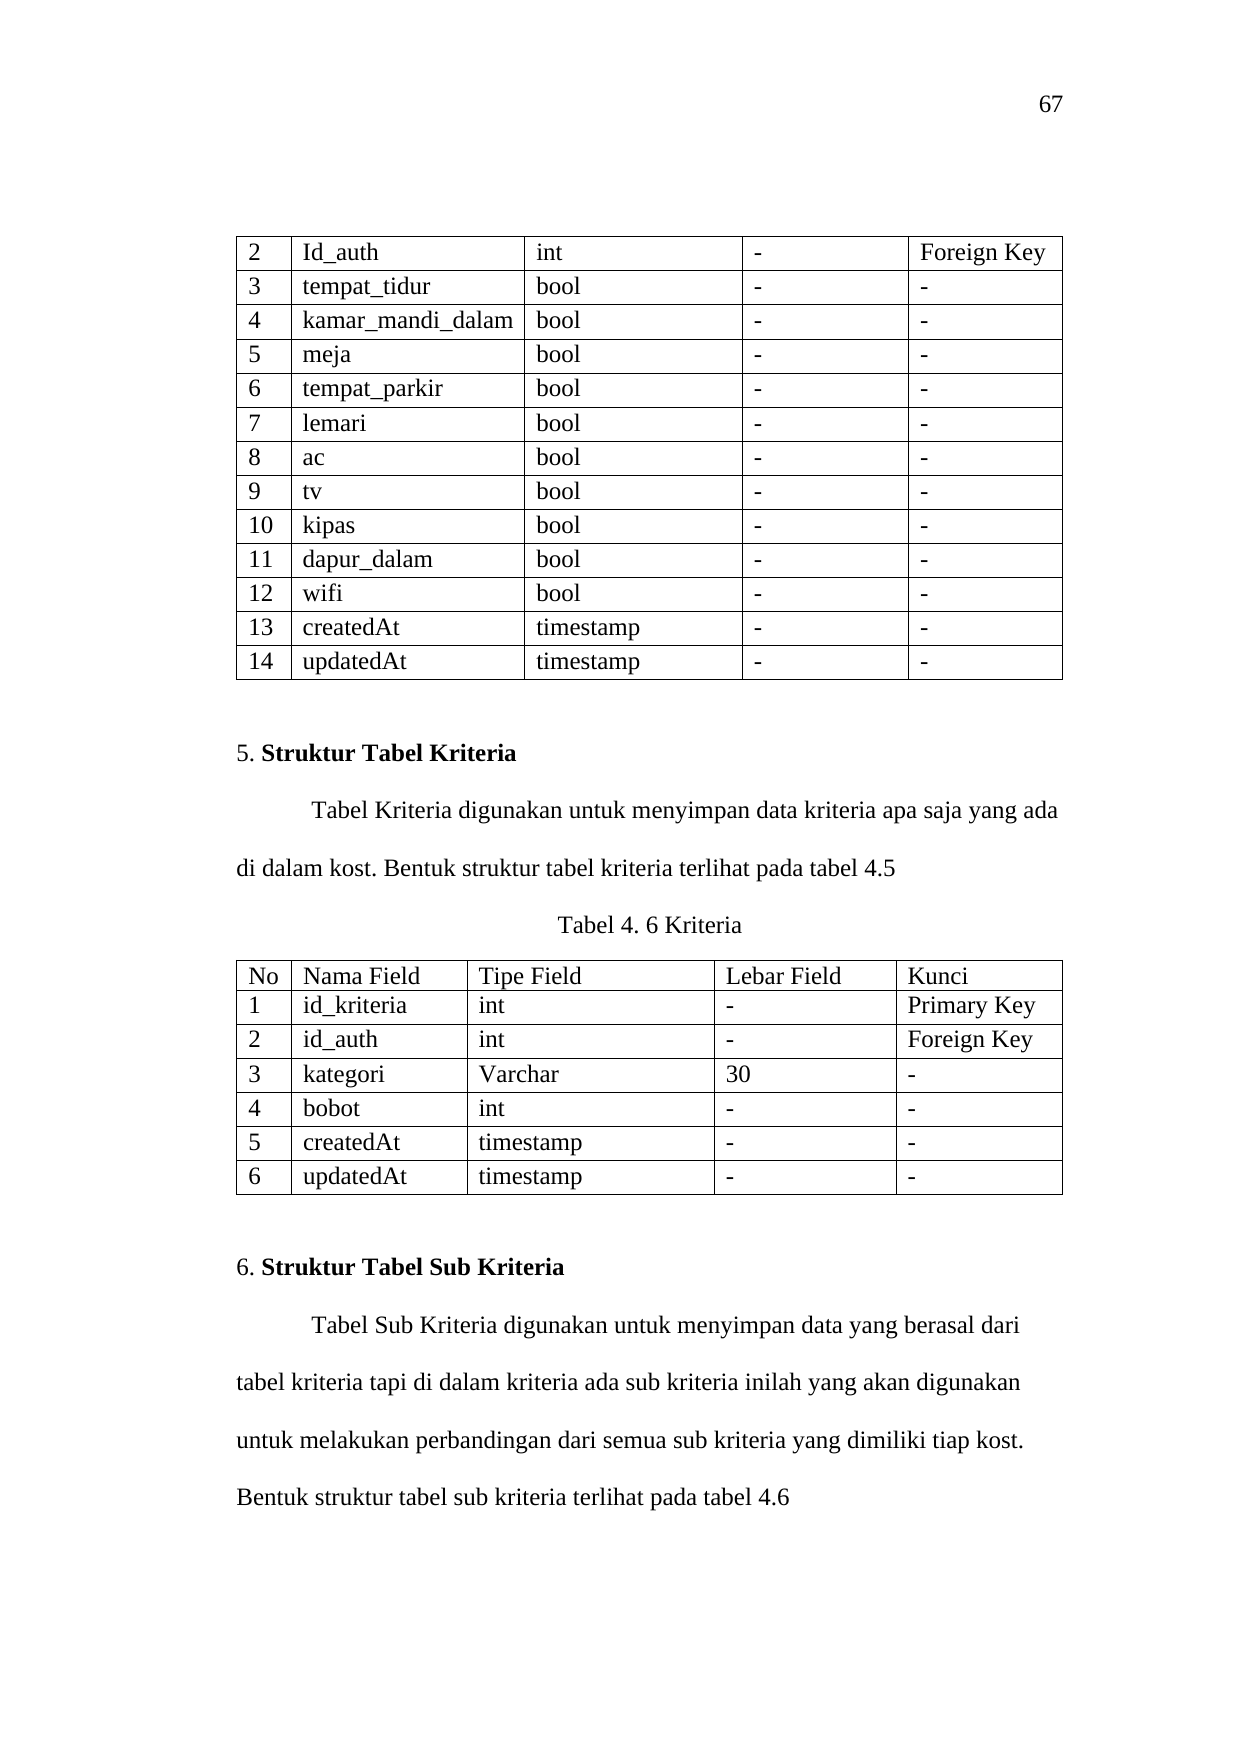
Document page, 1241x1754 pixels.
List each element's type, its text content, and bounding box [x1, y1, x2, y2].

table_cell timestamp [468, 1127, 714, 1160]
table_cell int [468, 991, 714, 1023]
table_cell 1 [237, 991, 291, 1023]
table_cell 30 [715, 1059, 896, 1092]
table_cell - [909, 374, 1062, 407]
table_cell - [897, 1093, 1062, 1126]
table_cell - [743, 510, 908, 543]
table_header Nama Field [292, 961, 467, 989]
table_cell - [743, 544, 908, 577]
table_cell - [897, 1059, 1062, 1092]
table_cell dapur_dalam [292, 544, 524, 577]
list 6. Struktur Tabel Sub Kriteria [236, 1252, 1063, 1281]
table_cell - [743, 646, 908, 679]
table_cell meja [292, 340, 524, 372]
table_cell bool [525, 476, 742, 509]
table_cell - [715, 1093, 896, 1126]
table_cell - [909, 476, 1062, 509]
table_cell - [743, 612, 908, 645]
table_cell lemari [292, 408, 524, 441]
table_cell bool [525, 442, 742, 475]
table_cell bool [525, 374, 742, 407]
table_cell tempat_parkir [292, 374, 524, 407]
table_cell 6 [237, 374, 291, 407]
table_cell 12 [237, 578, 291, 611]
table_cell wifi [292, 578, 524, 611]
table_cell int [468, 1025, 714, 1058]
table_cell 4 [237, 1093, 291, 1126]
table_cell - [743, 374, 908, 407]
table_cell - [743, 442, 908, 475]
table_cell - [715, 1161, 896, 1194]
table_cell kamar_mandi_dalam [292, 305, 524, 338]
table_header Tipe Field [468, 961, 714, 989]
table_cell 7 [237, 408, 291, 441]
table_cell - [743, 408, 908, 441]
table_cell 14 [237, 646, 291, 679]
table_cell 11 [237, 544, 291, 577]
table_cell - [715, 1127, 896, 1160]
table_cell - [909, 544, 1062, 577]
table_cell - [897, 1161, 1062, 1194]
table_cell - [909, 442, 1062, 475]
table_cell tv [292, 476, 524, 509]
table_cell - [909, 578, 1062, 611]
table_cell bool [525, 578, 742, 611]
list 5. Struktur Tabel Kriteria [236, 738, 1063, 766]
table_cell 10 [237, 510, 291, 543]
table_cell bool [525, 544, 742, 577]
table_cell timestamp [525, 612, 742, 645]
table_cell bool [525, 271, 742, 304]
table_cell ac [292, 442, 524, 475]
table_cell createdAt [292, 612, 524, 645]
table_cell - [909, 408, 1062, 441]
table_cell createdAt [292, 1127, 467, 1160]
table_cell 13 [237, 612, 291, 645]
table_cell 3 [237, 271, 291, 304]
table_cell - [909, 612, 1062, 645]
table_cell - [909, 646, 1062, 679]
table_cell - [743, 578, 908, 611]
table_cell - [909, 305, 1062, 338]
table_cell updatedAt [292, 646, 524, 679]
table_cell 4 [237, 305, 291, 338]
table_cell 9 [237, 476, 291, 509]
table_cell Primary Key [897, 991, 1062, 1023]
table_cell - [743, 271, 908, 304]
table_cell updatedAt [292, 1161, 467, 1194]
table_cell bobot [292, 1093, 467, 1126]
table_cell timestamp [468, 1161, 714, 1194]
table_cell - [743, 305, 908, 338]
table_cell timestamp [525, 646, 742, 679]
table_cell id_kriteria [292, 991, 467, 1023]
table_cell Varchar [468, 1059, 714, 1092]
table_cell bool [525, 340, 742, 372]
table_cell - [909, 340, 1062, 372]
table_cell - [909, 271, 1062, 304]
table_cell bool [525, 510, 742, 543]
table_cell Foreign Key [909, 237, 1062, 270]
table_cell 2 [237, 237, 291, 270]
table_header No [237, 961, 291, 989]
table_cell 2 [237, 1025, 291, 1058]
text Tabel 4. 6 Kriteria [236, 910, 1063, 939]
table_cell - [743, 237, 908, 270]
table_cell bool [525, 408, 742, 441]
table_cell 5 [237, 340, 291, 372]
table_header Lebar Field [715, 961, 896, 989]
table_header Kunci [897, 961, 1062, 989]
table_cell - [715, 991, 896, 1023]
list Tabel Kriteria digunakan untuk menyimpan data kriteria apa saja yang ada di dalam kost. Bentuk struktur tabel kriteria terlihat pada tabel 4.5 [236, 795, 1063, 881]
table_cell Foreign Key [897, 1025, 1062, 1058]
table_cell 3 [237, 1059, 291, 1092]
table_cell int [525, 237, 742, 270]
table_cell - [743, 476, 908, 509]
table_cell kipas [292, 510, 524, 543]
table_cell id_auth [292, 1025, 467, 1058]
table_cell tempat_tidur [292, 271, 524, 304]
list Tabel Sub Kriteria digunakan untuk menyimpan data yang berasal dari tabel kriteria tapi di dalam kriteria ada sub kriteria inilah yang akan digunakan untuk melakukan perbandingan dari semua sub kriteria yang dimiliki tiap kost. Bentuk struktur tabel sub kriteria terlihat pada tabel 4.6 [236, 1310, 1063, 1511]
table_cell - [897, 1127, 1062, 1160]
table_cell Id_auth [292, 237, 524, 270]
table_cell 5 [237, 1127, 291, 1160]
table_cell bool [525, 305, 742, 338]
table_cell 6 [237, 1161, 291, 1194]
table_cell - [743, 340, 908, 372]
table_cell kategori [292, 1059, 467, 1092]
table_cell int [468, 1093, 714, 1126]
table_cell - [715, 1025, 896, 1058]
table_cell - [909, 510, 1062, 543]
table_cell 8 [237, 442, 291, 475]
